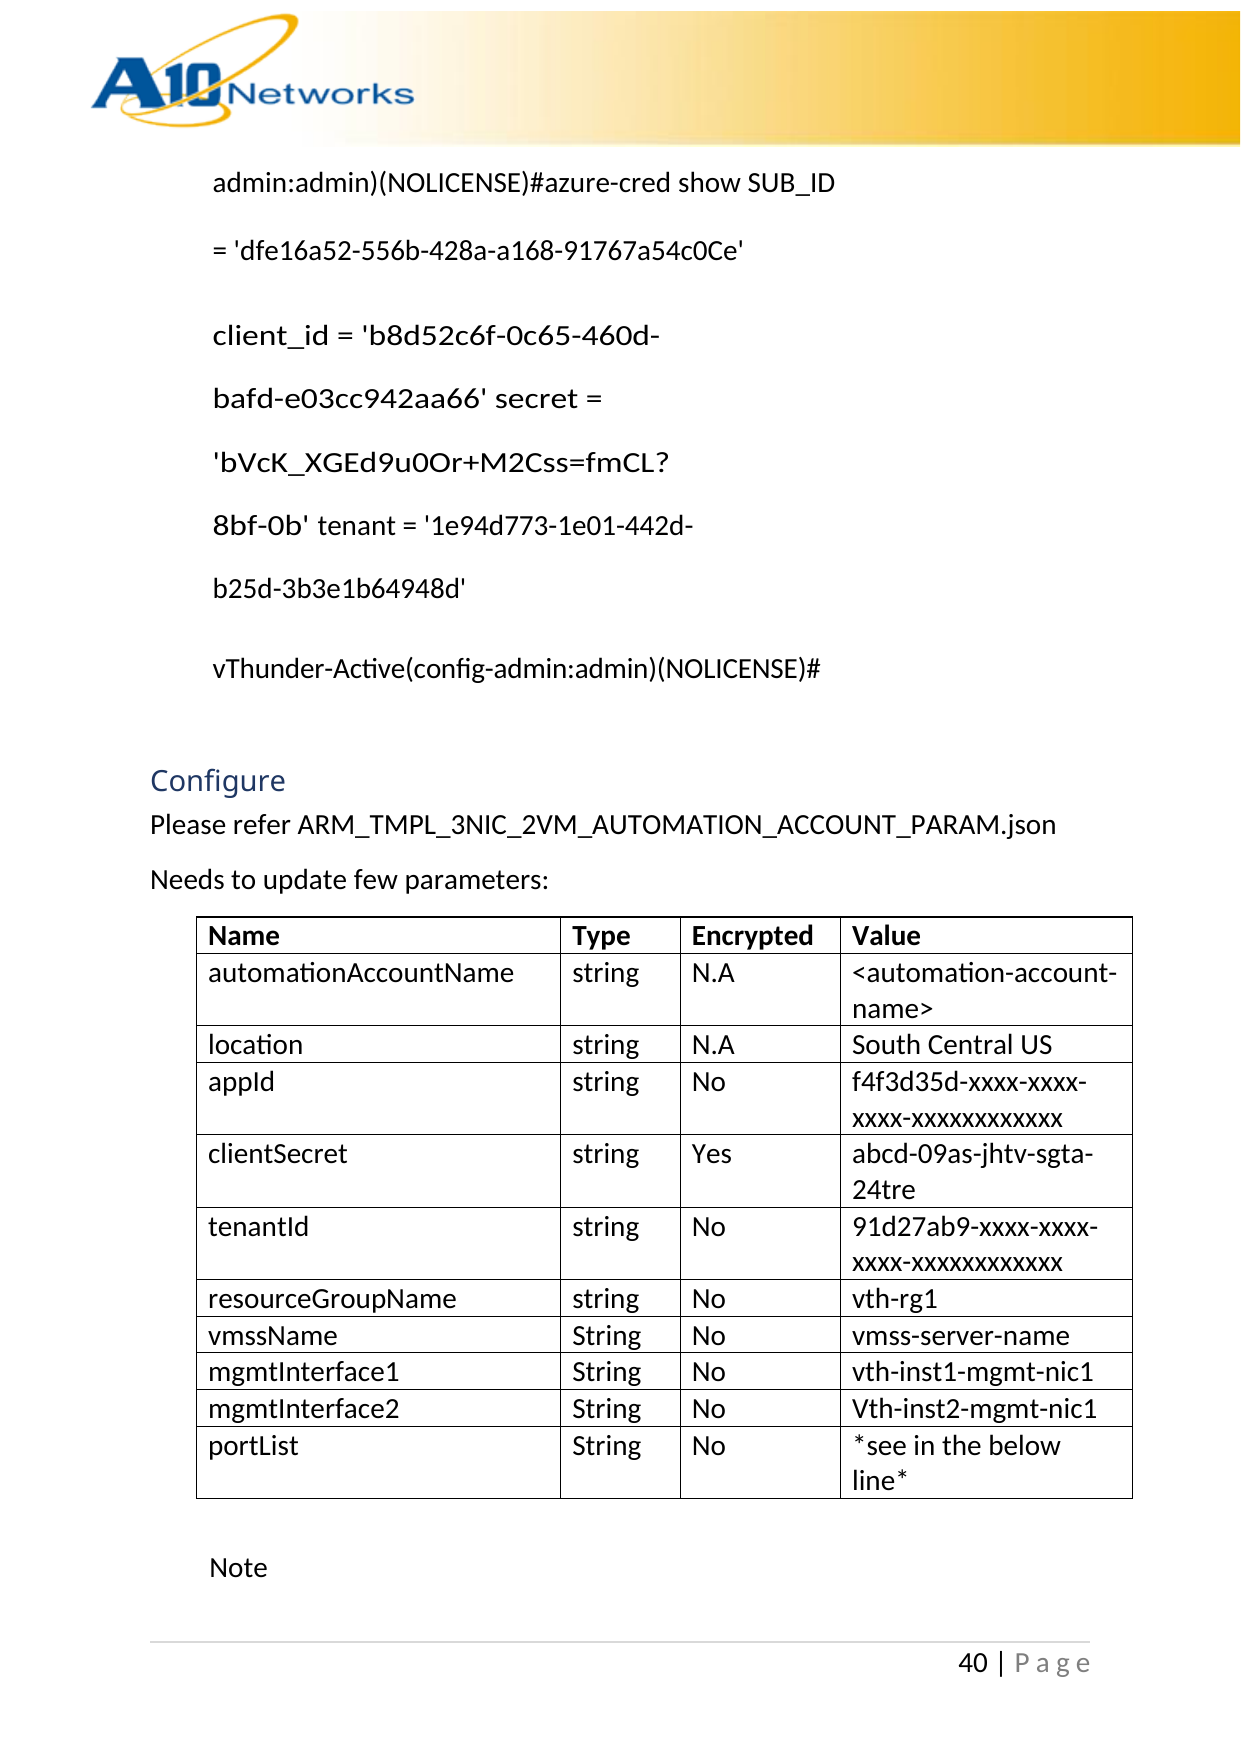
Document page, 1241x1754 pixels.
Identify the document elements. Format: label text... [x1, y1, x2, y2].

table_cell vth-inst1-mgmt-nic1 [841, 1353, 1132, 1389]
table_cell Yes [681, 1135, 840, 1207]
table_cell No [681, 1063, 840, 1134]
table_cell String [561, 1317, 680, 1352]
table_cell location [197, 1026, 560, 1062]
text client_id = 'b8d52c6f-0c65-460d-bafd-e03cc942aa66' secret = 'bVcK_XGEd9u0Or+M2Css=fmCL?8bf-0b' tenant = '1e94d773-1e01-442d-b25d-3b3e1b64948d' [212, 317, 709, 606]
table_cell No [681, 1280, 840, 1316]
table_cell tenantId [197, 1208, 560, 1279]
table_cell No [681, 1317, 840, 1352]
table_cell Vth-inst2-mgmt-nic1 [841, 1390, 1132, 1426]
table_cell mgmtInterface1 [197, 1353, 560, 1389]
table_cell N.A [681, 954, 840, 1025]
text vThunder-Active(config-admin:admin)(NOLICENSE)# [212, 650, 1090, 686]
table_cell *see in the below line* [841, 1427, 1132, 1498]
table_cell <automation-account-name> [841, 954, 1132, 1025]
table_header Encrypted [681, 918, 840, 953]
table_cell String [561, 1390, 680, 1426]
picture [0, 11, 1241, 147]
table_header Value [841, 918, 1132, 953]
table_cell f4f3d35d-xxxx-xxxx-xxxx-xxxxxxxxxxxx [841, 1063, 1132, 1134]
table_cell vmssName [197, 1317, 560, 1352]
table_cell String [561, 1353, 680, 1389]
table_cell appId [197, 1063, 560, 1134]
table_cell vth-rg1 [841, 1280, 1132, 1316]
table_cell portList [197, 1427, 560, 1498]
text Please refer ARM_TMPL_3NIC_2VM_AUTOMATION_ACCOUNT_PARAM.json [150, 806, 1090, 842]
text Note [150, 1549, 1090, 1584]
table_cell clientSecret [197, 1135, 560, 1207]
table_header Name [197, 918, 560, 953]
table_cell string [561, 1135, 680, 1207]
table_cell N.A [681, 1026, 840, 1062]
table_cell string [561, 1280, 680, 1316]
table_cell No [681, 1427, 840, 1498]
table_cell string [561, 1063, 680, 1134]
text Needs to update few parameters: [150, 861, 1090, 897]
table_cell vmss-server-name [841, 1317, 1132, 1352]
table_cell 91d27ab9-xxxx-xxxx-xxxx-xxxxxxxxxxxx [841, 1208, 1132, 1279]
table_header Type [561, 918, 680, 953]
table_cell String [561, 1427, 680, 1498]
table_cell resourceGroupName [197, 1280, 560, 1316]
subtitle Configure [150, 761, 1090, 800]
table_cell No [681, 1390, 840, 1426]
table_cell No [681, 1208, 840, 1279]
table_cell South Central US [841, 1026, 1132, 1062]
table_cell abcd-09as-jhtv-sgta-24tre [841, 1135, 1132, 1207]
table_cell mgmtInterface2 [197, 1390, 560, 1426]
table_cell string [561, 1026, 680, 1062]
table_cell string [561, 954, 680, 1025]
table_cell automationAccountName [197, 954, 560, 1025]
table_cell No [681, 1353, 840, 1389]
table_cell string [561, 1208, 680, 1279]
